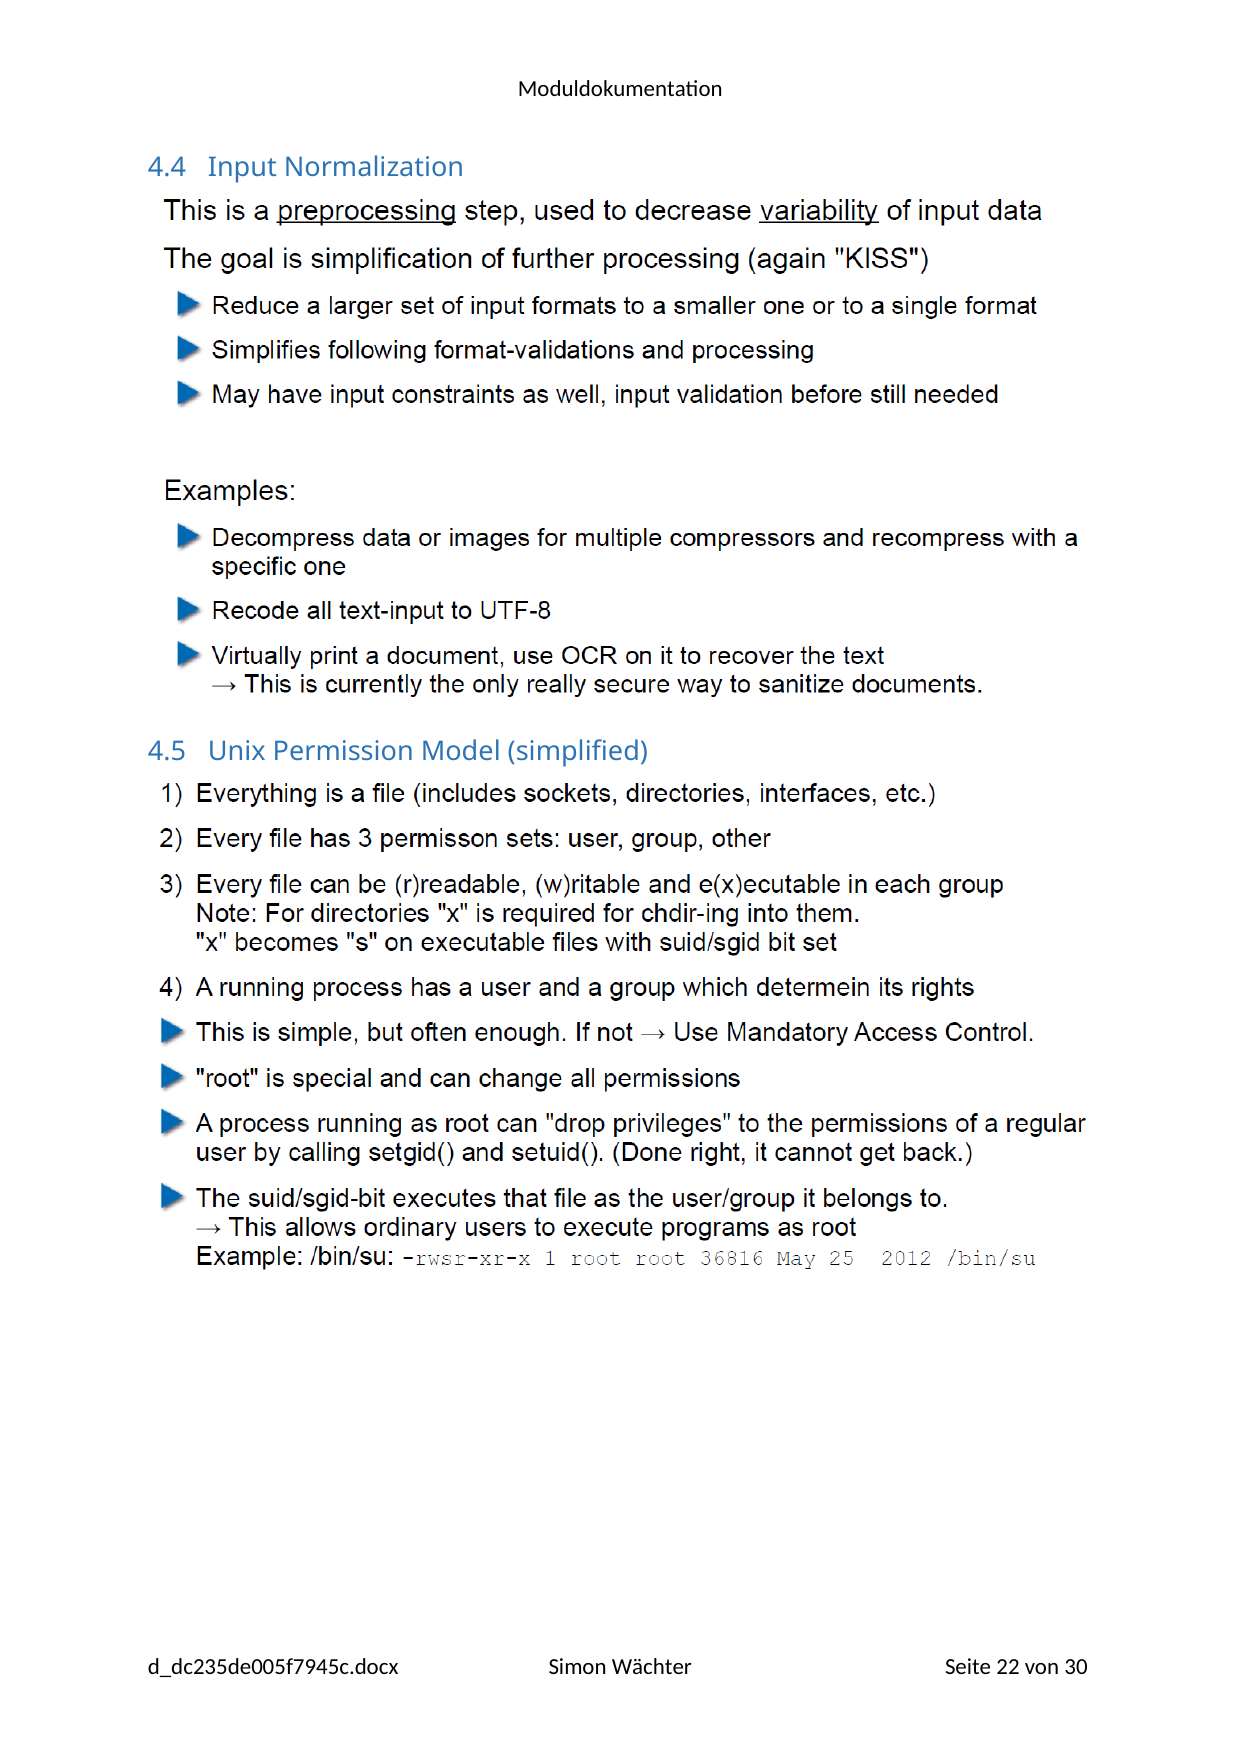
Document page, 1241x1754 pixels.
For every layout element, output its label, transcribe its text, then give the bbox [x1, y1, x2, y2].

picture [147, 770, 1093, 1290]
subtitle Unix Permission Model (simplified) [148, 731, 1093, 768]
subtitle Input Normalization [148, 148, 1093, 184]
picture [147, 187, 1093, 712]
